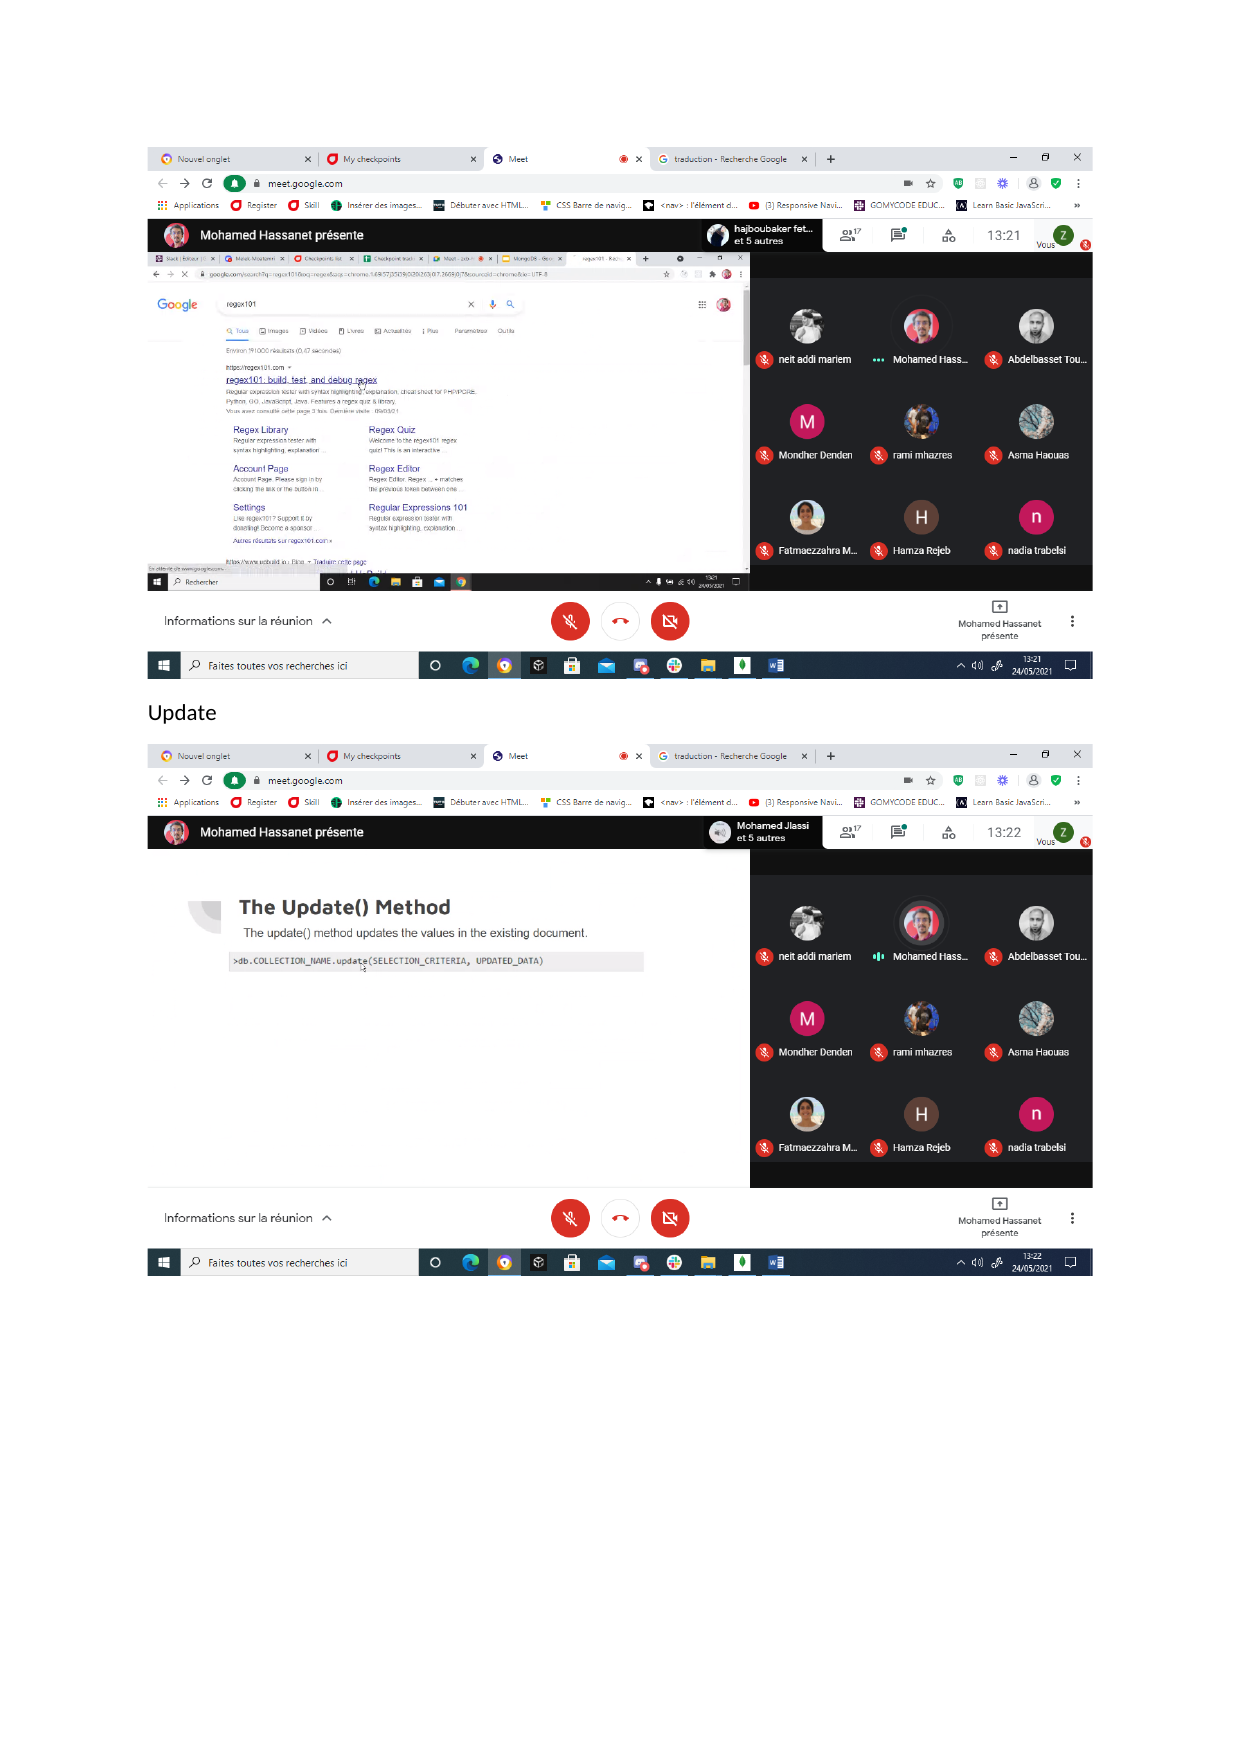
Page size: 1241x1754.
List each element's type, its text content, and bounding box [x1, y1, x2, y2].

picture [147, 744, 1093, 1276]
picture [147, 147, 1093, 679]
text Update [148, 698, 1093, 726]
